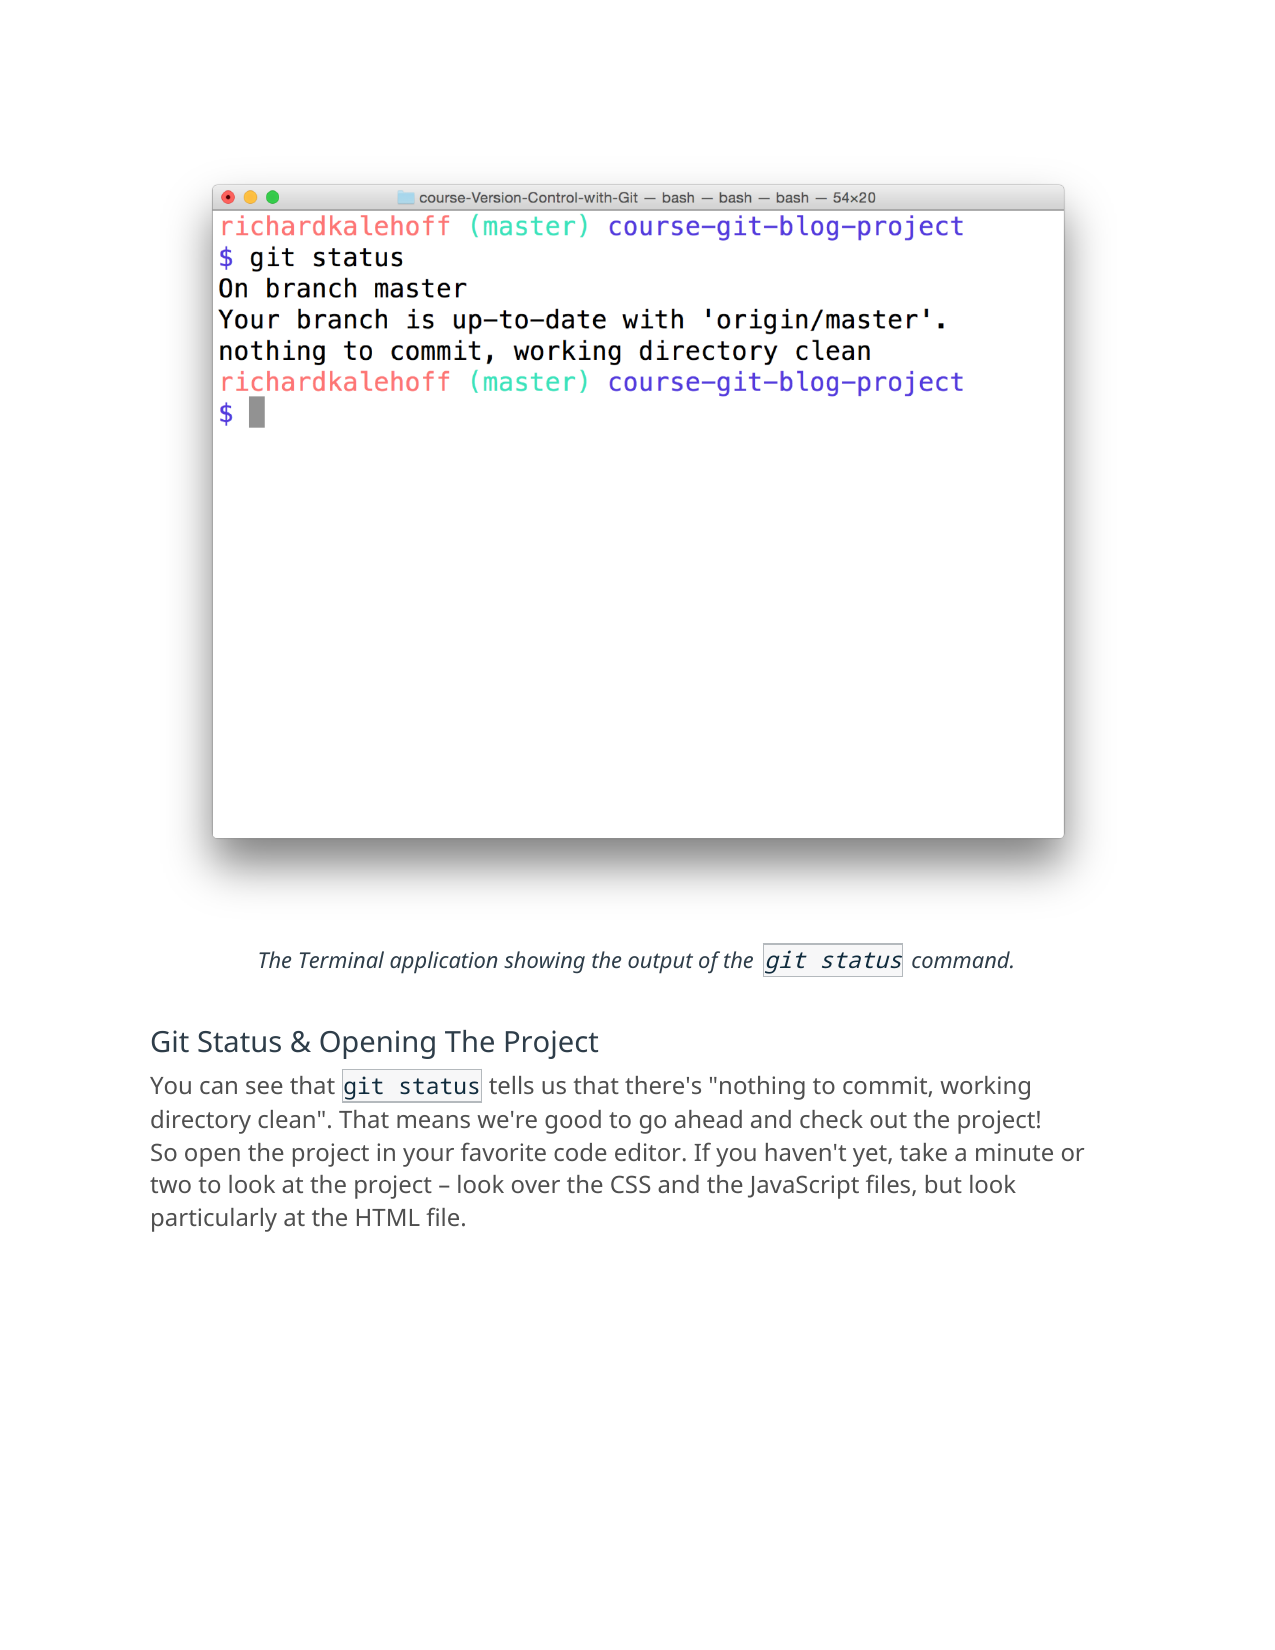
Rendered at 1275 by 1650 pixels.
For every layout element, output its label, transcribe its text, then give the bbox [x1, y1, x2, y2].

subtitle Git Status & Opening The Project [150, 1021, 1125, 1061]
picture [150, 150, 1125, 927]
text The Terminal application showing the output of the git status command. [903, 943, 1125, 977]
text You can see that git status tells us that there's "nothing to commit, working directory clean". That means we're good to go ahead and check out the project! [150, 1068, 1125, 1136]
text So open the project in your favorite code editor. If you haven't yet, take a minute or two to look at the project – look over the CSS and the JavaScript files, but look particularly at the HTML file. [150, 1136, 1125, 1233]
text The Terminal application showing the output of the git status command. [150, 943, 763, 977]
